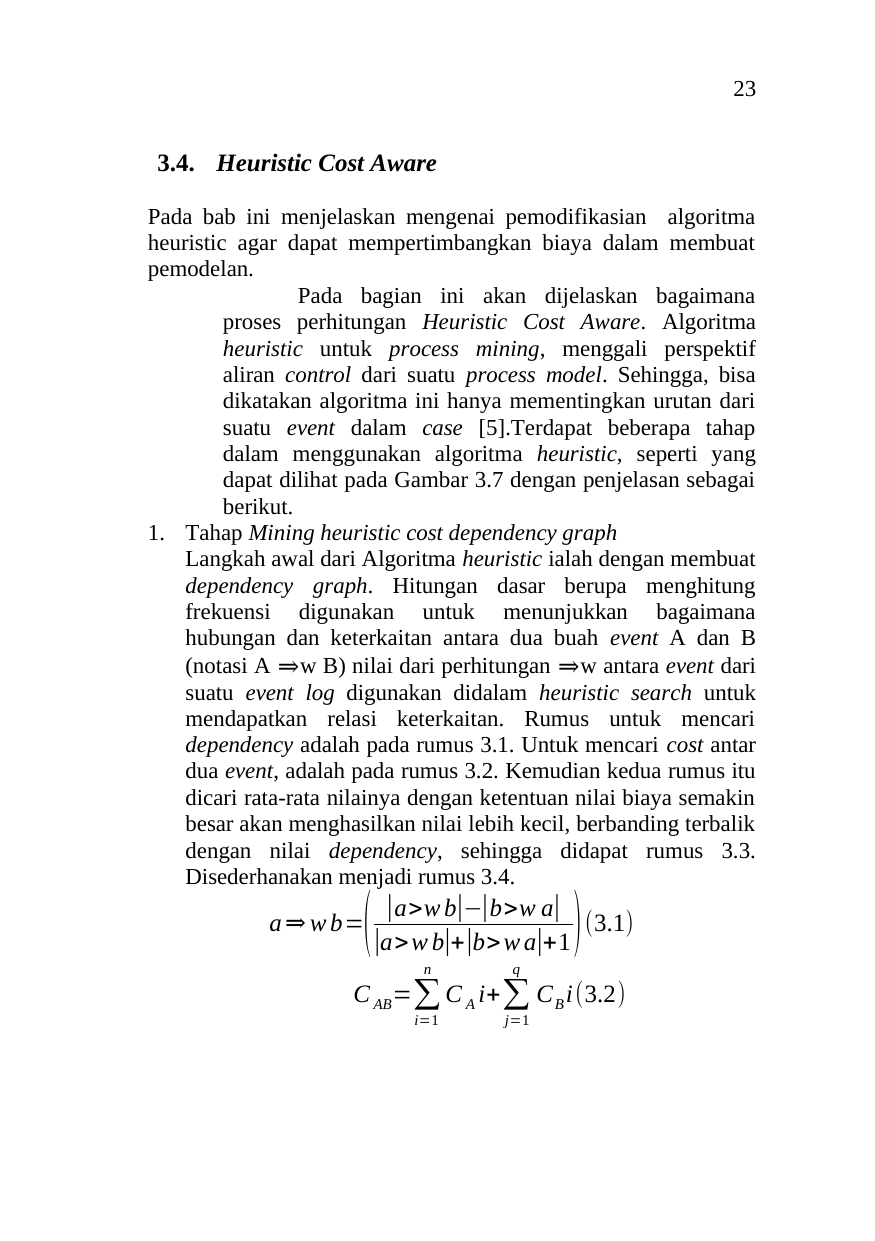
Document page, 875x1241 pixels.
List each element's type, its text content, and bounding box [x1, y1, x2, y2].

text Langkah awal dari Algoritma heuristic ialah dengan membuat dependency graph. Hitungan dasar berupa menghitung frekuensi digunakan untuk menunjukkan bagaimana hubungan dan keterkaitan antara dua buah event A dan B (notasi A ⇒w B) nilai dari perhitungan ⇒w antara event dari suatu event log digunakan didalam heuristic search untuk mendapatkan relasi keterkaitan. Rumus untuk mencari dependency adalah pada rumus 3.1. Untuk mencari cost antar dua event, adalah pada rumus 3.2. Kemudian kedua rumus itu dicari rata-rata nilainya dengan ketentuan nilai biaya semakin besar akan menghasilkan nilai lebih kecil, berbanding terbalik dengan nilai dependency, sehingga didapat rumus 3.3. Disederhanakan menjadi rumus 3.4. [185, 545, 756, 889]
text Pada bab ini menjelaskan mengenai pemodifikasian algoritma heuristic agar dapat mempertimbangkan biaya dalam membuat pemodelan. [148, 203, 756, 282]
subtitle Heuristic Cost Aware [157, 148, 756, 176]
text Pada bagian ini akan dijelaskan bagaimana proses perhitungan Heuristic Cost Aware. Algoritma heuristic untuk process mining, menggali perspektif aliran control dari suatu process model. Sehingga, bisa dikatakan algoritma ini hanya mementingkan urutan dari suatu event dalam case [5].Terdapat beberapa tahap dalam menggunakan algoritma heuristic, seperti yang dapat dilihat pada Gambar 3.7 dengan penjelasan sebagai berikut. [223, 282, 756, 519]
list Tahap Mining heuristic cost dependency graph [148, 519, 756, 545]
